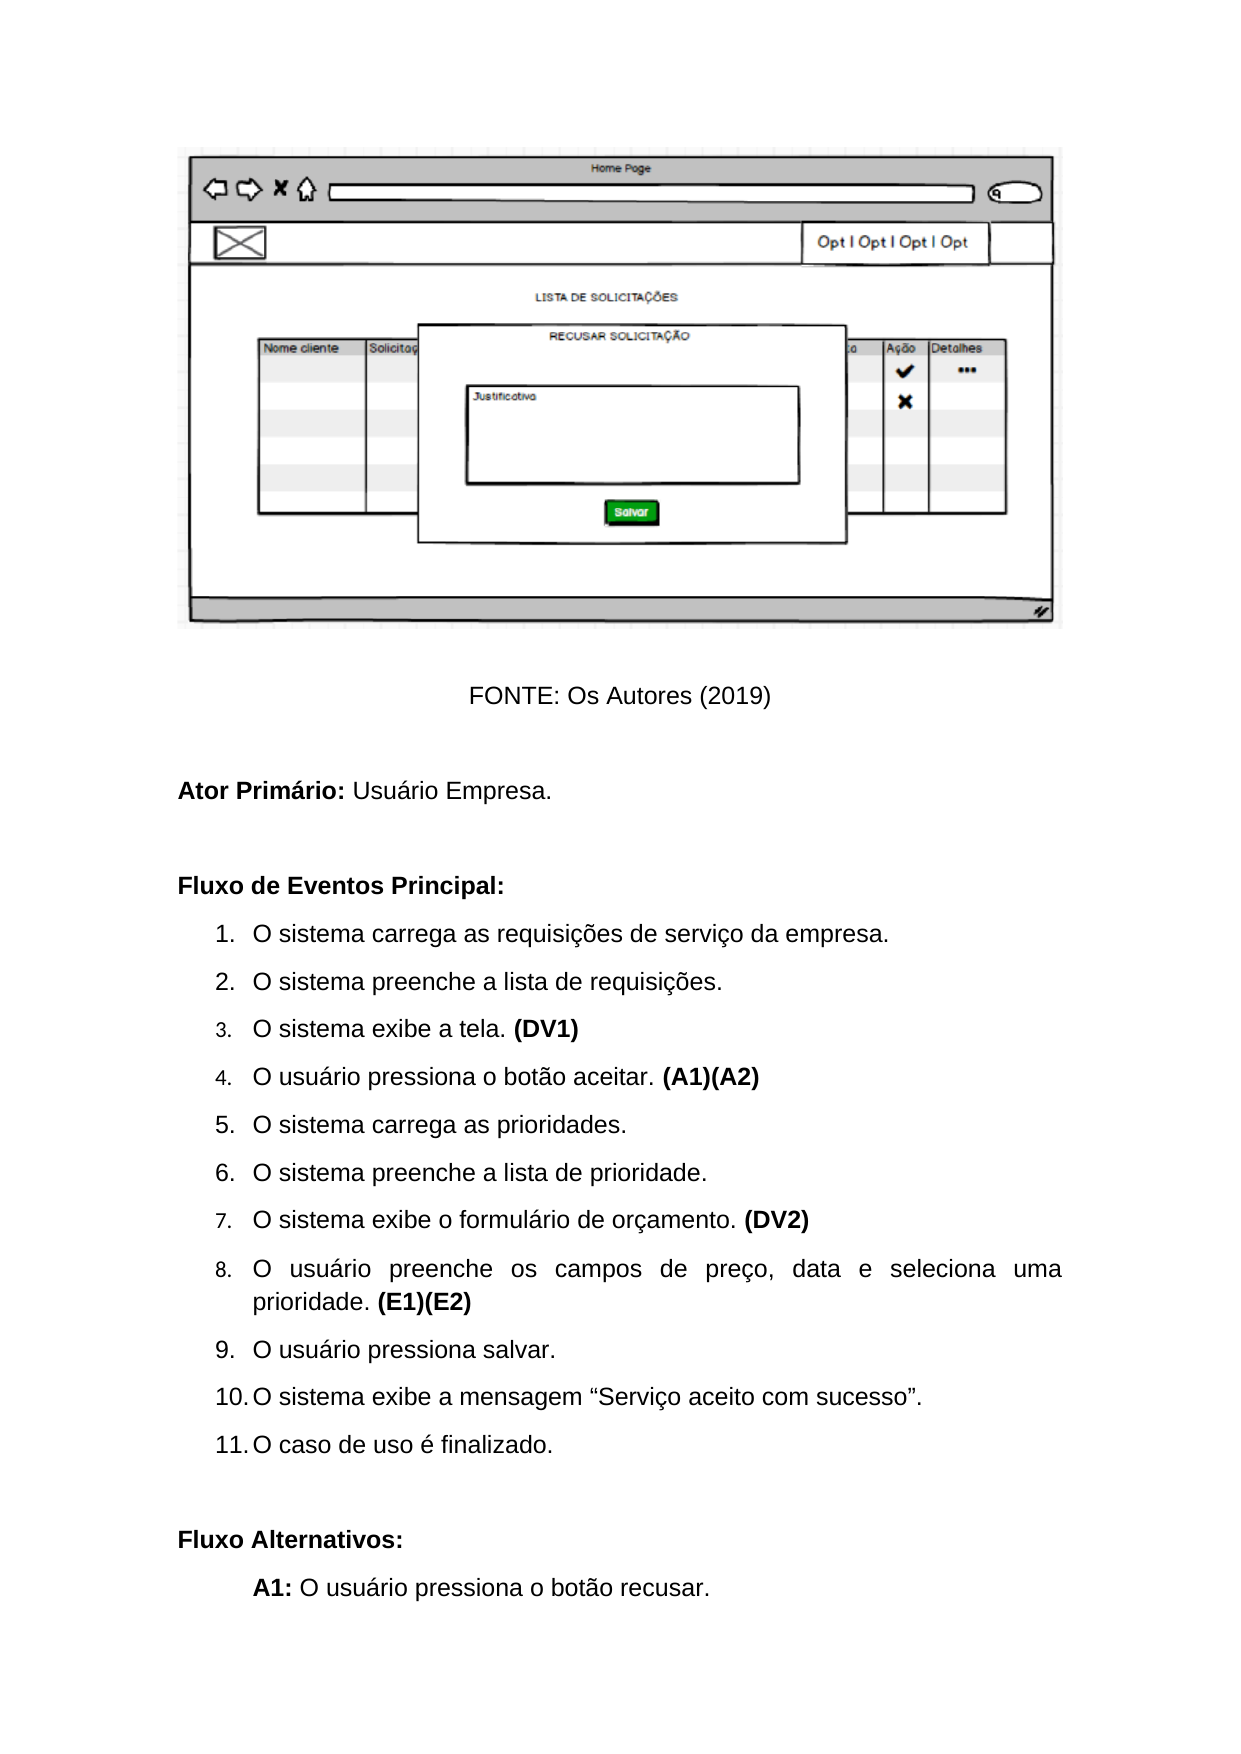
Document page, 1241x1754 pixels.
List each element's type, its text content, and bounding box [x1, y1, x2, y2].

text Ator Primário: Usuário Empresa. [177, 776, 1063, 805]
text Fluxo de Eventos Principal: [177, 871, 1063, 900]
list O caso de uso é finalizado. [215, 1430, 1063, 1459]
list O sistema carrega as requisições de serviço da empresa. [215, 919, 1063, 948]
picture [177, 147, 1063, 629]
list O sistema exibe a mensagem “Serviço aceito com sucesso”. [215, 1382, 1063, 1411]
list O sistema exibe a tela. (DV1) [215, 1014, 1063, 1043]
text Fluxo Alternativos: [177, 1525, 1063, 1554]
list O sistema preenche a lista de requisições. [215, 966, 1063, 995]
list O sistema exibe o formulário de orçamento. (DV2) [215, 1206, 1063, 1235]
list O usuário pressiona o botão aceitar. (A1)(A2) [215, 1062, 1063, 1091]
list O sistema preenche a lista de prioridade. [215, 1158, 1063, 1187]
text FONTE: Os Autores (2019) [177, 681, 1063, 709]
list O sistema carrega as prioridades. [215, 1110, 1063, 1139]
list O usuário pressiona salvar. [215, 1335, 1063, 1363]
text A1: O usuário pressiona o botão recusar. [177, 1573, 1063, 1601]
list O usuário preenche os campos de preço, data e seleciona uma prioridade. (E1)(E2) [215, 1254, 1063, 1316]
